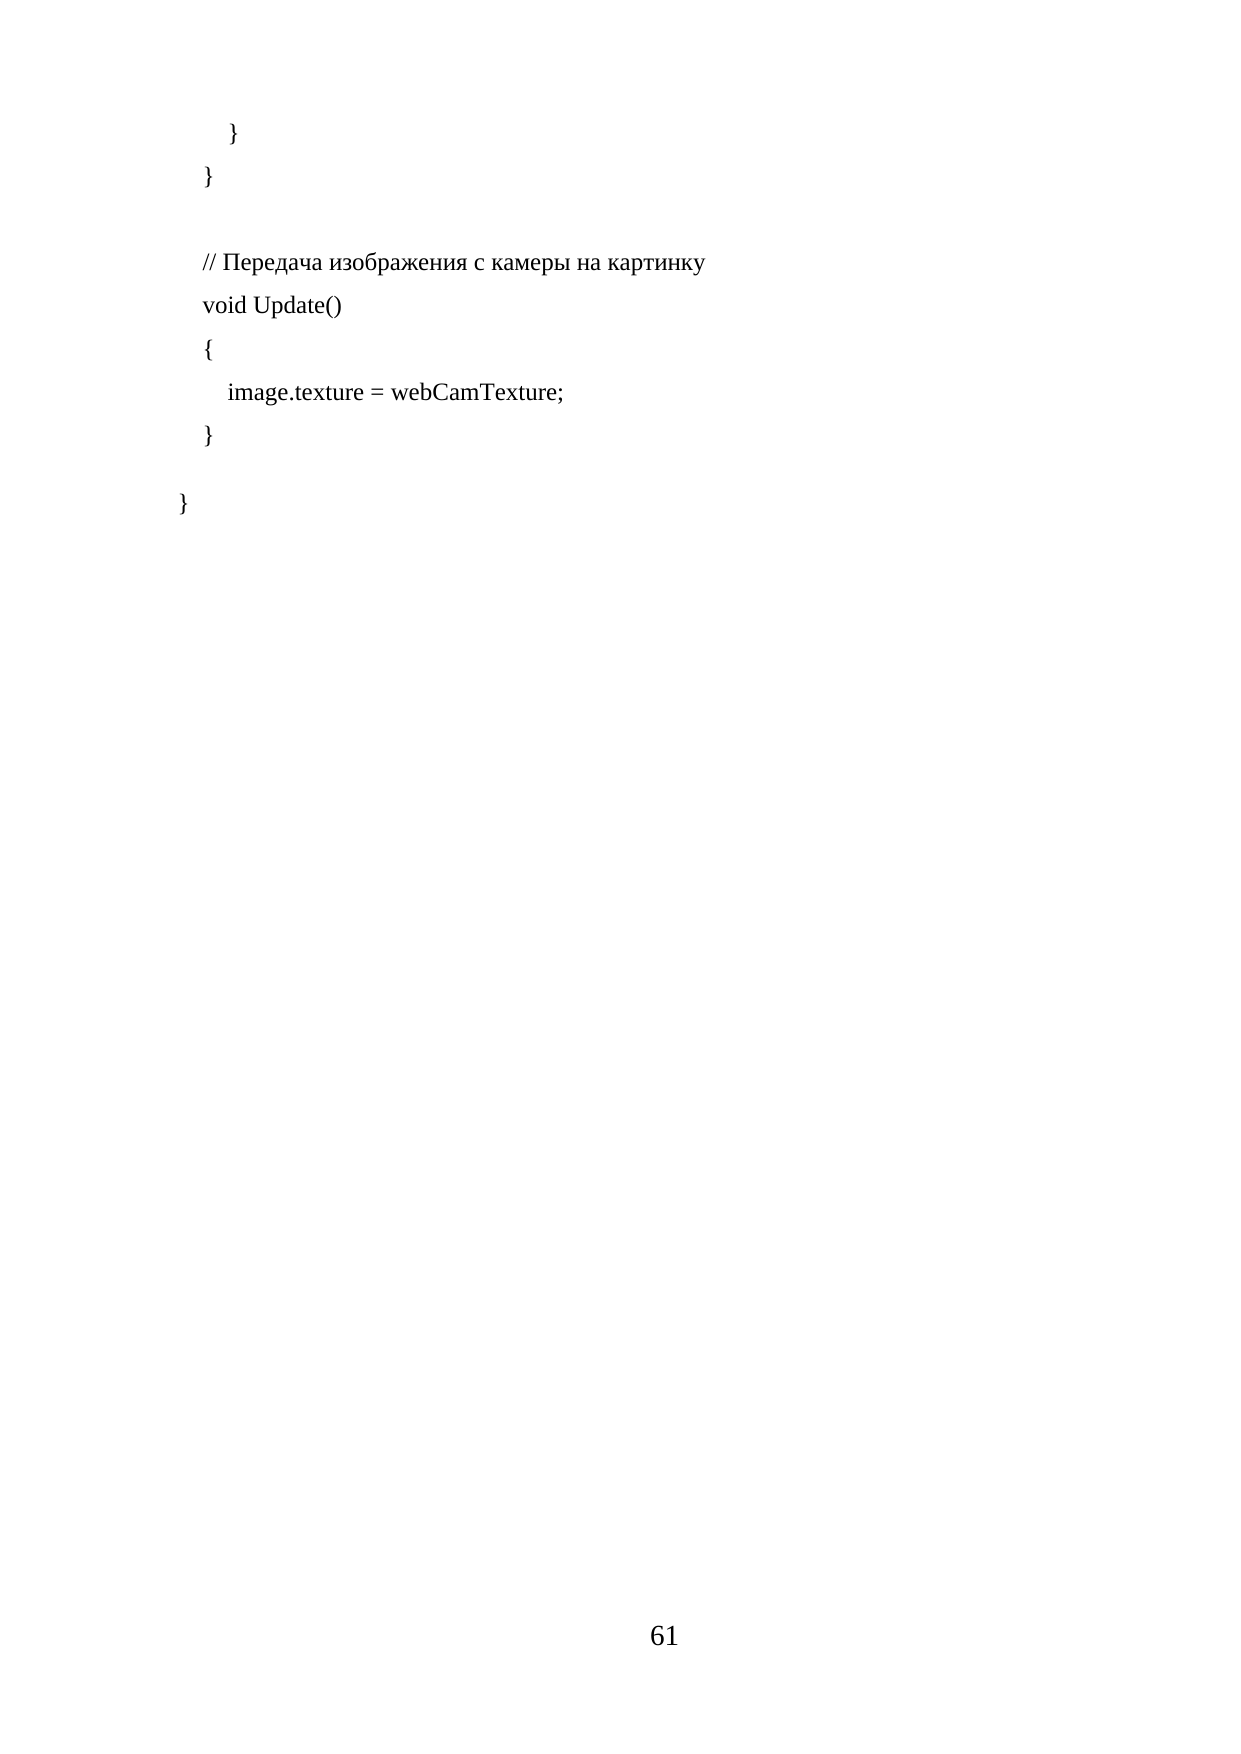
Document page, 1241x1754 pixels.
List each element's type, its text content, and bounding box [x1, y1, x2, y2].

list } [177, 420, 1152, 449]
list // Передача изображения с камеры на картинку [177, 247, 1152, 276]
list } [177, 118, 1152, 147]
list void Update() [177, 291, 1152, 319]
list } [177, 488, 1152, 517]
list image.texture = webCamTexture; [177, 377, 1152, 406]
list } [177, 161, 1152, 190]
list { [177, 334, 1152, 362]
